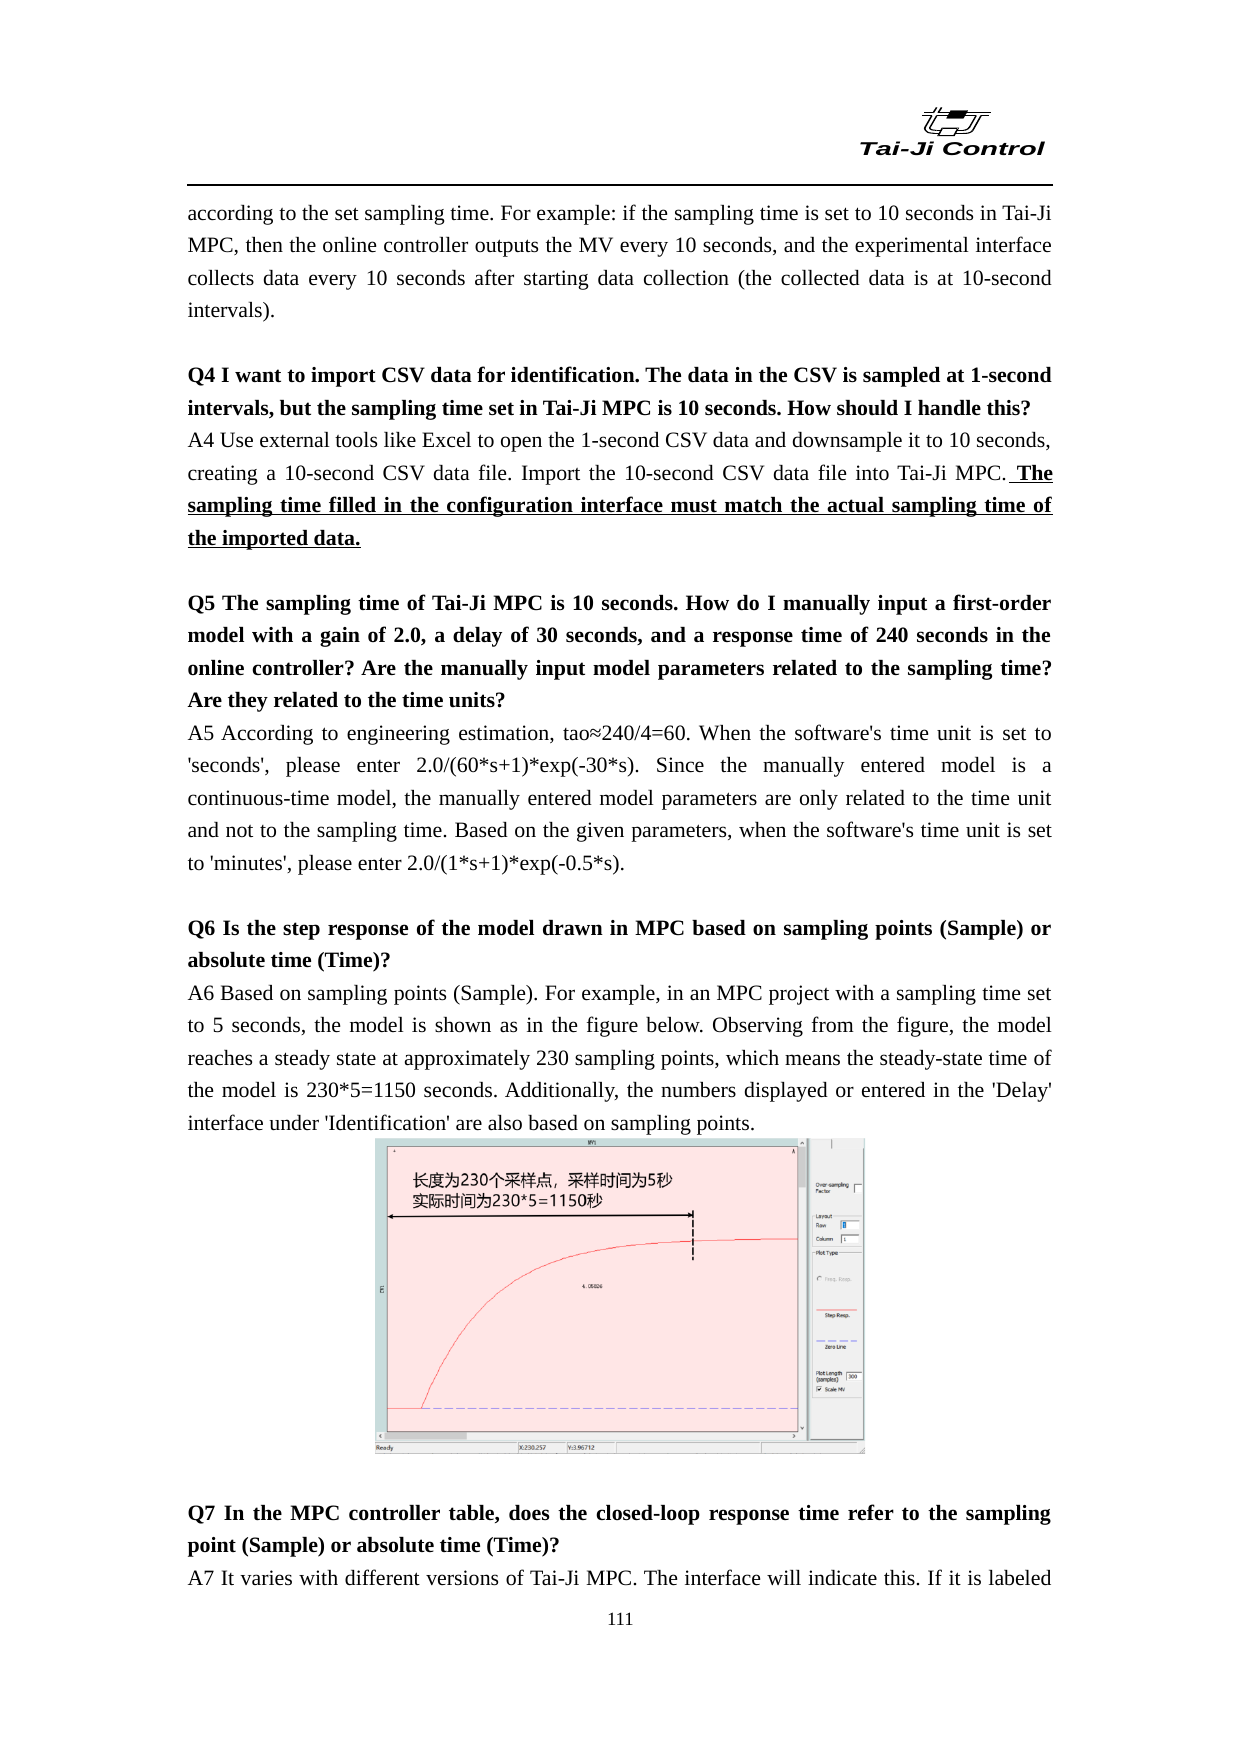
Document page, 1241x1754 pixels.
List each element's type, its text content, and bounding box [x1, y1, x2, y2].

text A6 Based on sampling points (Sample). For example, in an MPC project with a sampling time set to 5 seconds, the model is shown as in the figure below. Observing from the figure, the model reaches a steady state at approximately 230 sampling points, which means the steady-state time of the model is 230*5=1150 seconds. Additionally, the numbers displayed or entered in the 'Delay' interface under 'Identification' are also based on sampling points. [187, 976, 1053, 1139]
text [187, 196, 1053, 326]
text Q4 I want to import CSV data for identification. The data in the CSV is sampled at 1-second intervals, but the sampling time set in Tai-Ji MPC is 10 seconds. How should I handle this? [187, 359, 1053, 424]
picture [375, 1138, 866, 1454]
text Q7 In the MPC controller table, does the closed-loop response time refer to the sampling point (Sample) or absolute time (Time)? [187, 1496, 1053, 1561]
text A4 Use external tools like Excel to open the 1-second CSV data and downsample it to 10 seconds, creating a 10-second CSV data file. Import the 10-second CSV data file into Tai-Ji MPC. The sampling time filled in the configuration interface must match the actual sampling time of the imported data. [187, 424, 1053, 514]
text Q5 The sampling time of Tai-Ji MPC is 10 seconds. How do I manually input a first-order model with a gain of 2.0, a delay of 30 seconds, and a response time of 240 seconds in the online controller? Are the manually input model parameters related to the sampling time? Are they related to the time units? [187, 586, 1053, 716]
text A5 According to engineering estimation, tao≈240/4=60. When the software's time unit is set to 'seconds', please enter 2.0/(60*s+1)*exp(-30*s). Since the manually entered model is a continuous-time model, the manually entered model parameters are only related to the time unit and not to the sampling time. Based on the given parameters, when the software's time unit is set to 'minutes', please enter 2.0/(1*s+1)*exp(-0.5*s). [187, 716, 1053, 879]
text Q6 Is the step response of the model drawn in MPC based on sampling points (Sample) or absolute time (Time)? [187, 911, 1053, 976]
text A4 Use external tools like Excel to open the 1-second CSV data and downsample it to 10 seconds, creating a 10-second CSV data file. Import the 10-second CSV data file into Tai-Ji MPC. The sampling time filled in the configuration interface must match the actual sampling time of the imported data. [187, 515, 1053, 554]
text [187, 1561, 1053, 1594]
